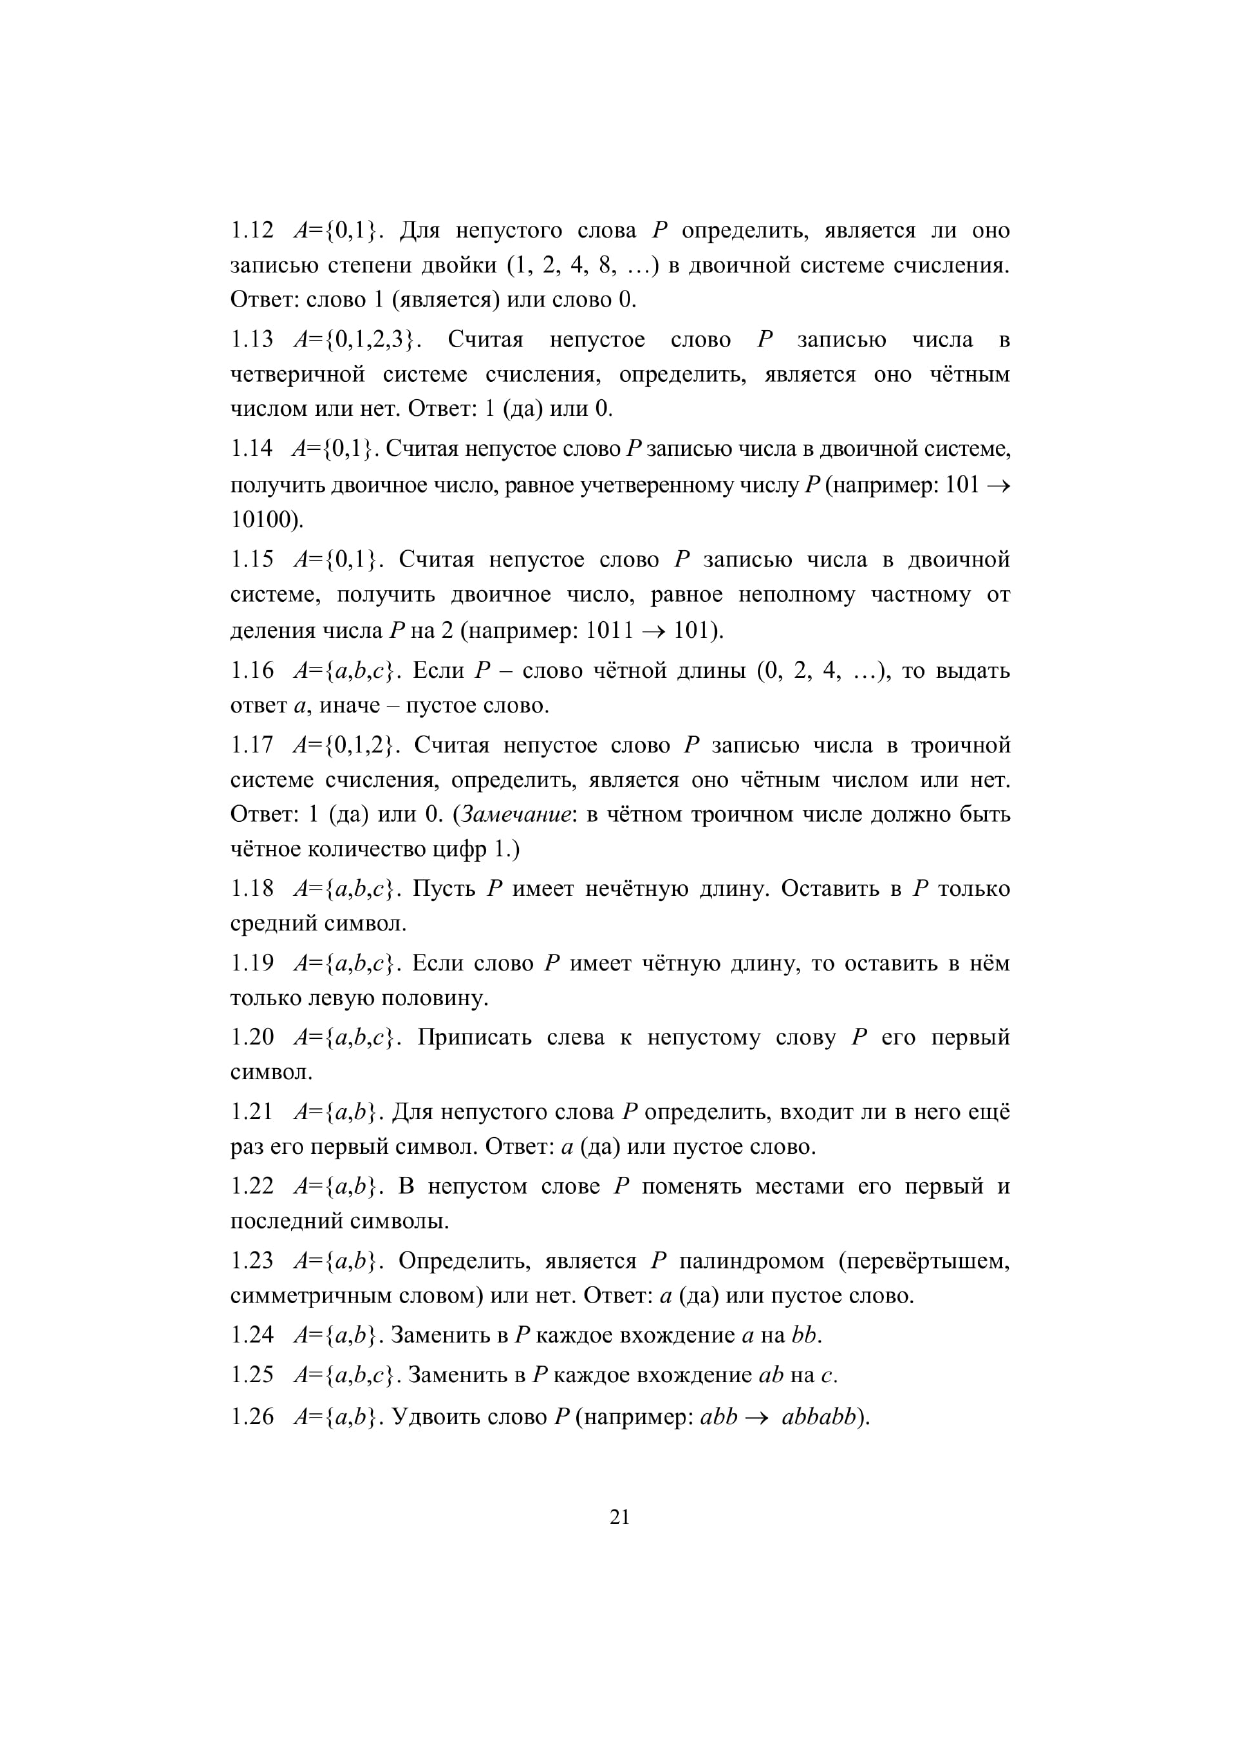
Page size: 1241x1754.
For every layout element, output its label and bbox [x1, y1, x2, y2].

picture [88, 88, 1152, 1593]
